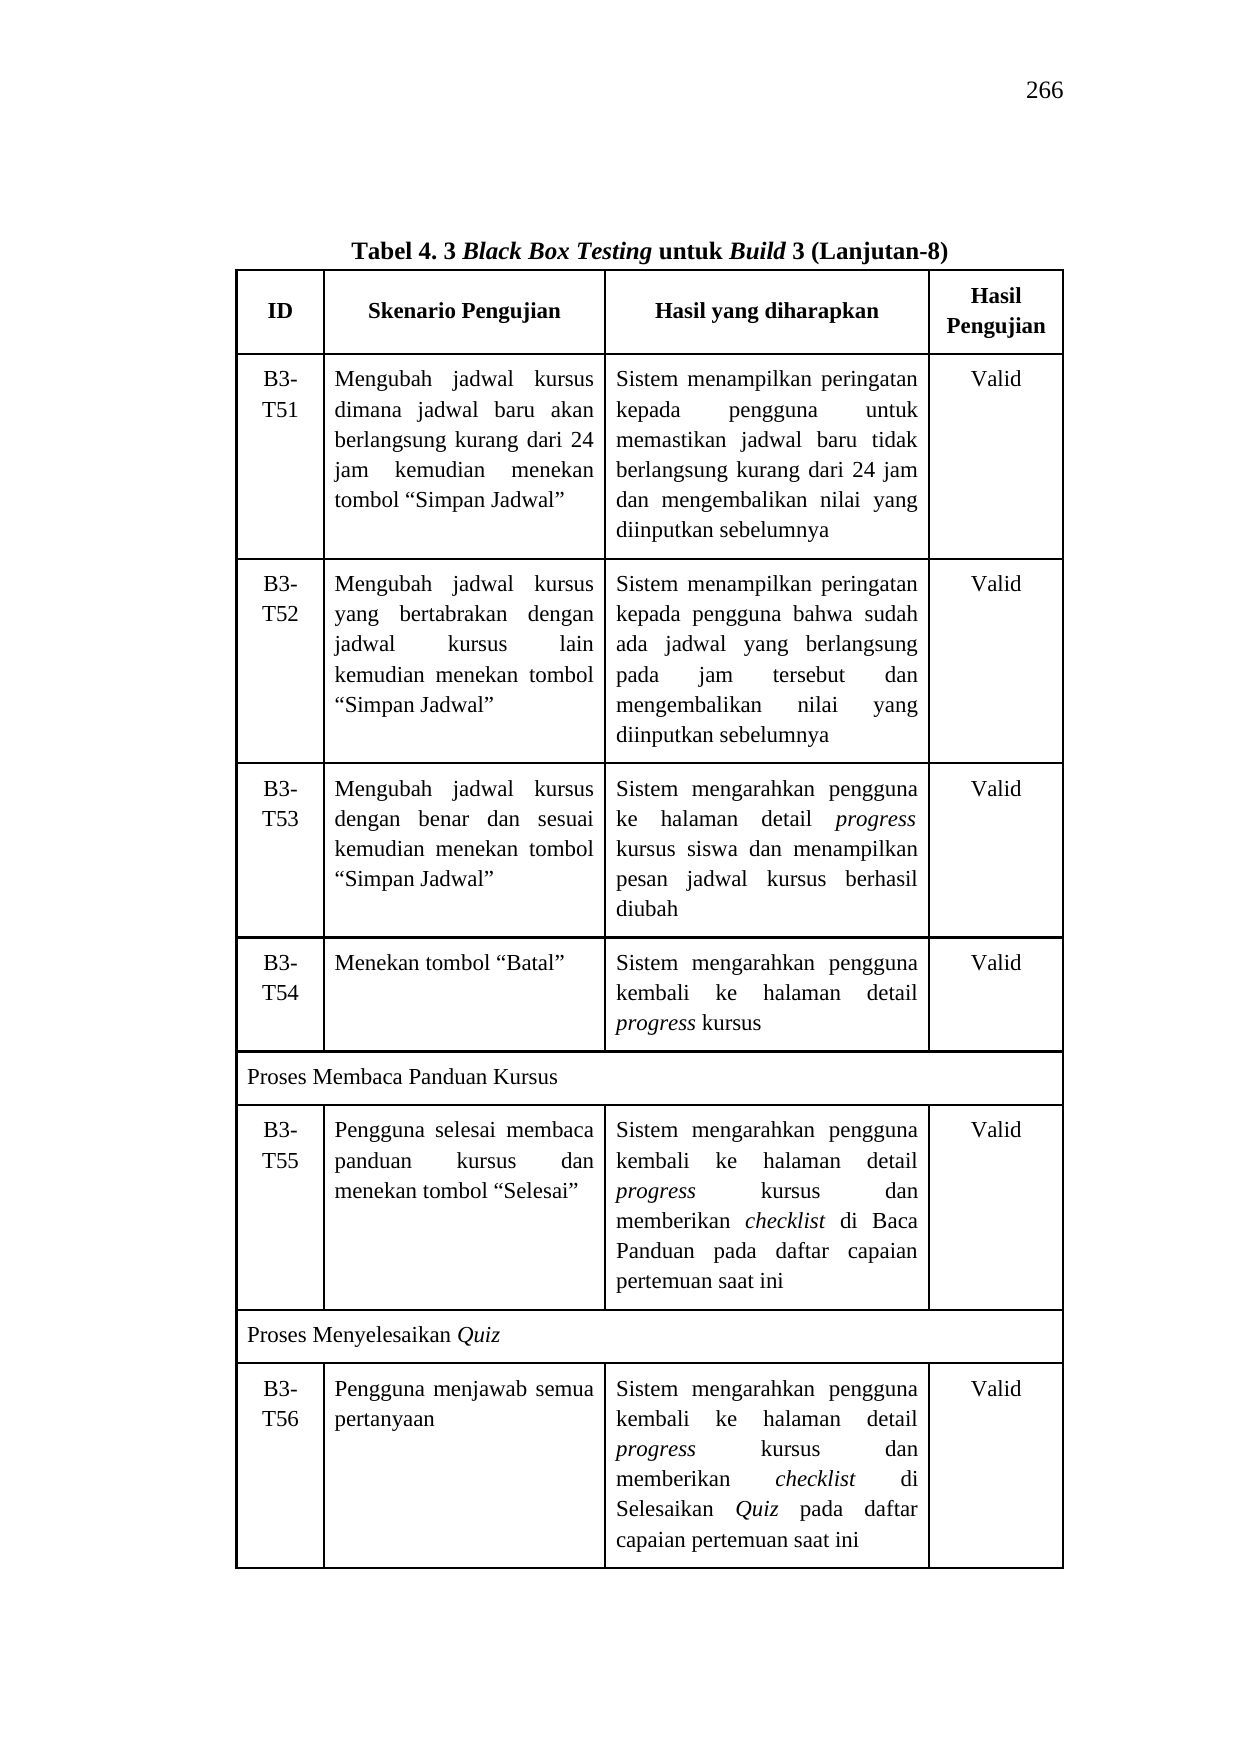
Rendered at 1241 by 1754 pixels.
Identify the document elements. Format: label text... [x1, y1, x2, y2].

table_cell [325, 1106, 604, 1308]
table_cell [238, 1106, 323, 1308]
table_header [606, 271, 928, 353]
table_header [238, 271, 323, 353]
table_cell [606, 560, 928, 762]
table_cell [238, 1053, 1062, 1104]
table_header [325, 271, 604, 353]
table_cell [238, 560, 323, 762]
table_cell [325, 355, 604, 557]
text Tabel 4. 3 Black Box Testing untuk Build 3 (Lanjutan-8) [236, 236, 1063, 265]
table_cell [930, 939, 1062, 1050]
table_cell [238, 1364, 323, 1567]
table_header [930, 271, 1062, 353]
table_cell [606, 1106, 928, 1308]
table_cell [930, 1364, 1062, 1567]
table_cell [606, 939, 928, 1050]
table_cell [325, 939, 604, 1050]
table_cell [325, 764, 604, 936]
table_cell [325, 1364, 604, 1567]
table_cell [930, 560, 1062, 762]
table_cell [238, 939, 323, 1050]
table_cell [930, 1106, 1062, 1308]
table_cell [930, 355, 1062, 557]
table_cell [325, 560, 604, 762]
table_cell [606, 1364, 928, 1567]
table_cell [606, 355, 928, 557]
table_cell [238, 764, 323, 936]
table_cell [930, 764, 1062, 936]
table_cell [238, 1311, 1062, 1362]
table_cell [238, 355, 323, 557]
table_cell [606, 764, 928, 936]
